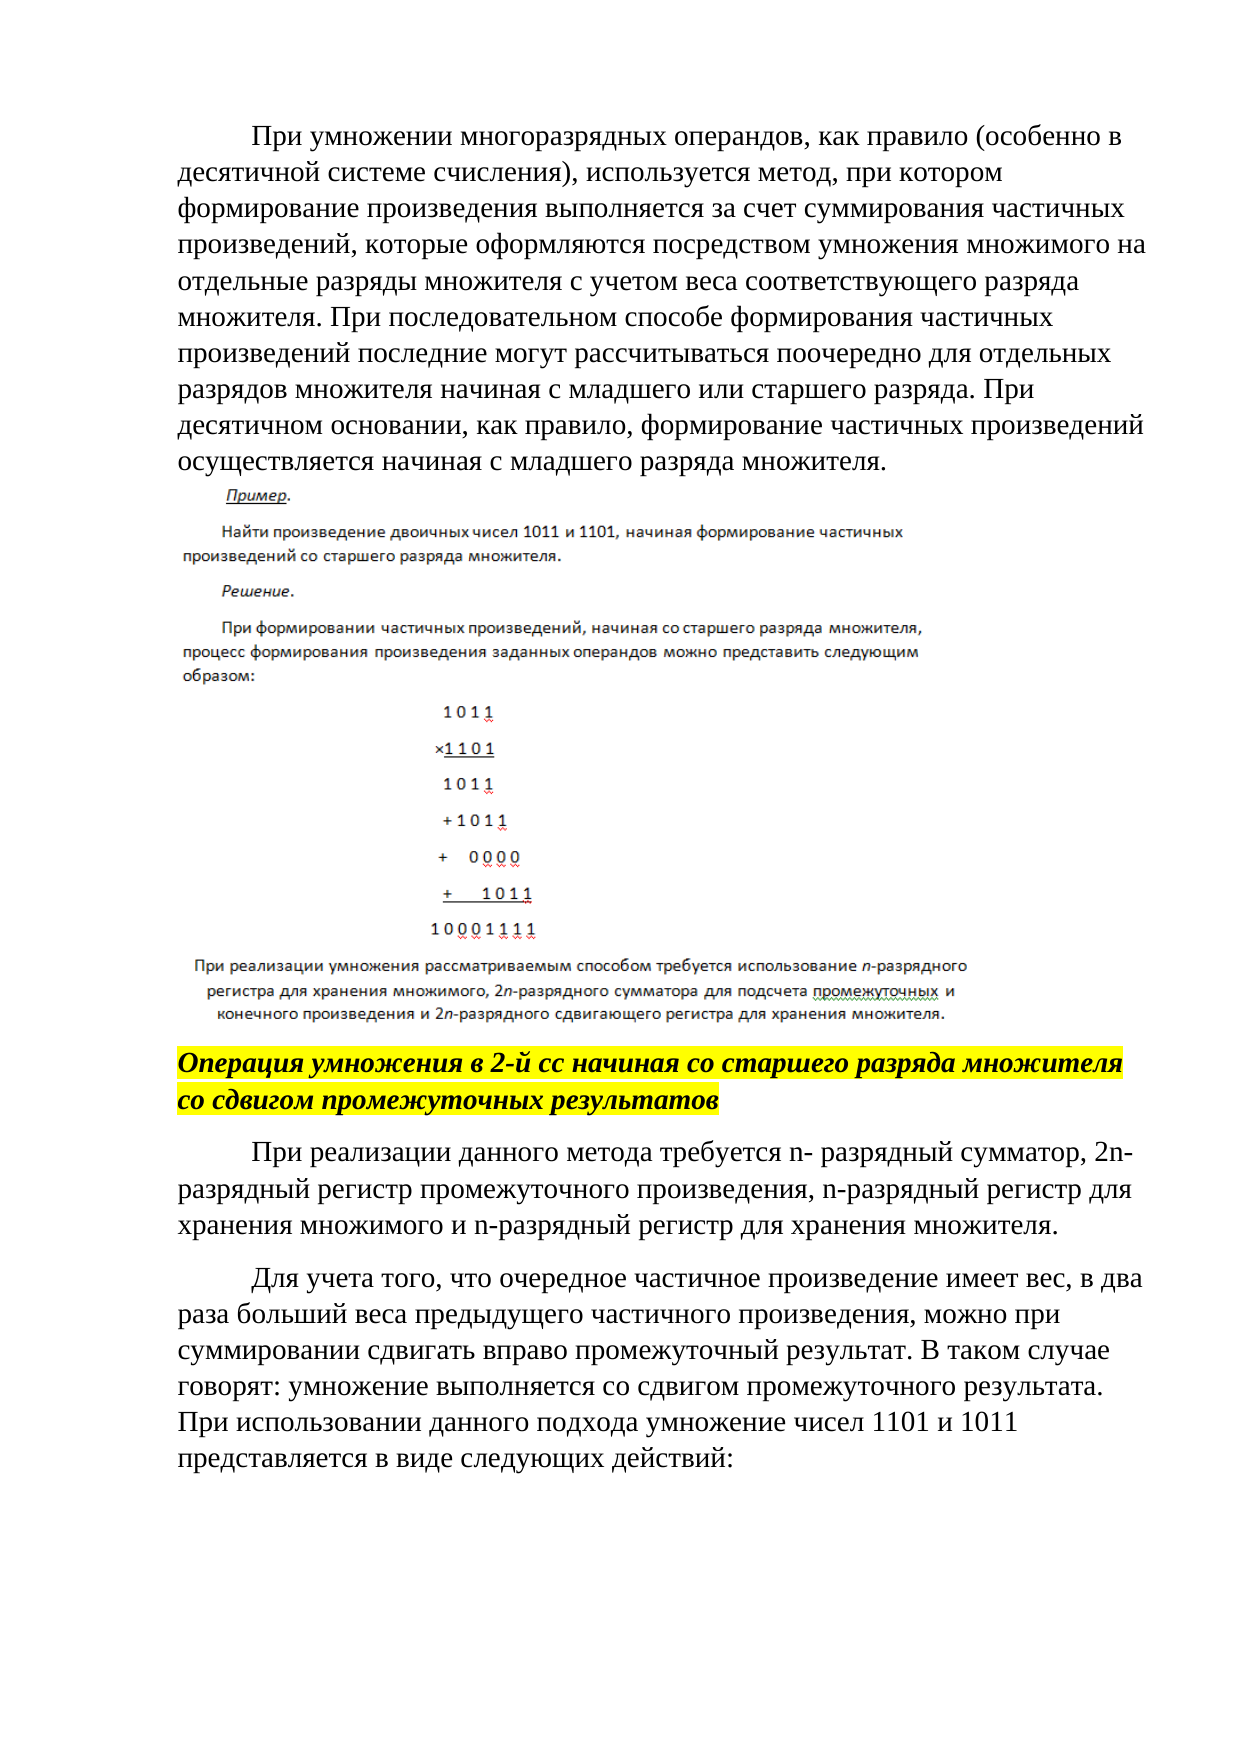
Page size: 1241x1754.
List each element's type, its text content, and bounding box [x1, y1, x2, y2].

picture [177, 479, 984, 1027]
text При реализации данного метода требуется n- разрядный сумматор, 2n-разрядный регистр промежуточного произведения, n-разрядный регистр для хранения множимого и n-разрядный регистр для хранения множителя. [177, 1134, 1152, 1240]
text Для учета того, что очередное частичное произведение имеет вес, в два раза больший веса предыдущего частичного произведения, можно при суммировании сдвигать вправо промежуточный результат. В таком случае говорят: умножение выполняется со сдвигом промежуточного результата. При использовании данного подхода умножение чисел 1101 и 1011 представляется в виде следующих действий: [177, 1260, 1152, 1474]
text Операция умножения в 2-й сс начиная со старшего разряда множителя со сдвигом промежуточных результатов [177, 1046, 1152, 1115]
